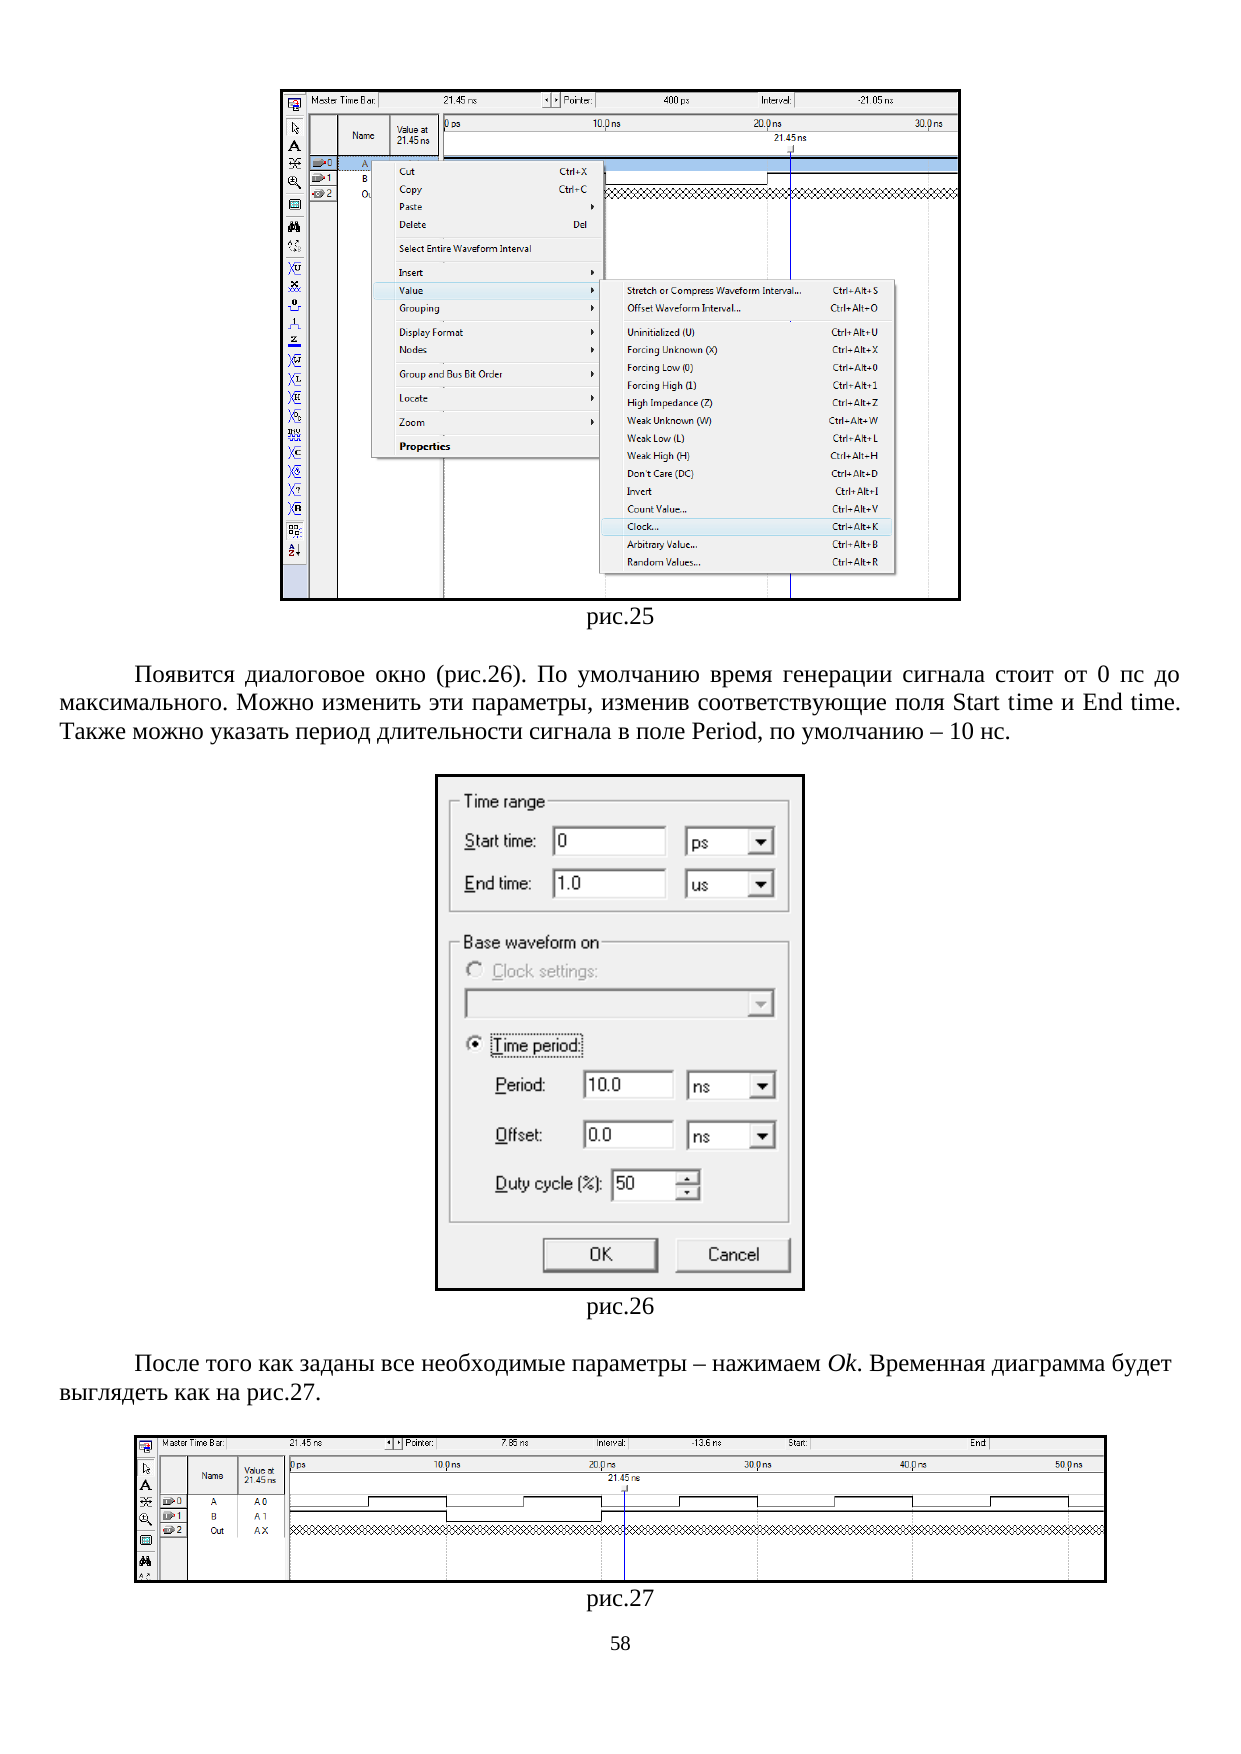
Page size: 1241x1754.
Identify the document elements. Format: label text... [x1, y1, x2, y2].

text рис.25 [59, 601, 1181, 630]
text Появится диалоговое окно (рис.26). По умолчанию время генерации сигнала стоит от 0 пс до максимального. Можно изменить эти параметры, изменив соответствующие поля Start time и End time. Также можно указать период длительности сигнала в поле Period, по умолчанию – 10 нс. [59, 659, 1181, 745]
text После того как заданы все необходимые параметры – нажимаем Ok. Временная диаграмма будет выглядеть как на рис.27. [59, 1348, 1181, 1406]
text рис.26 [59, 1291, 1181, 1319]
text рис.27 [59, 1583, 1181, 1612]
picture [283, 92, 958, 598]
picture [137, 1438, 1104, 1580]
picture [438, 777, 802, 1288]
